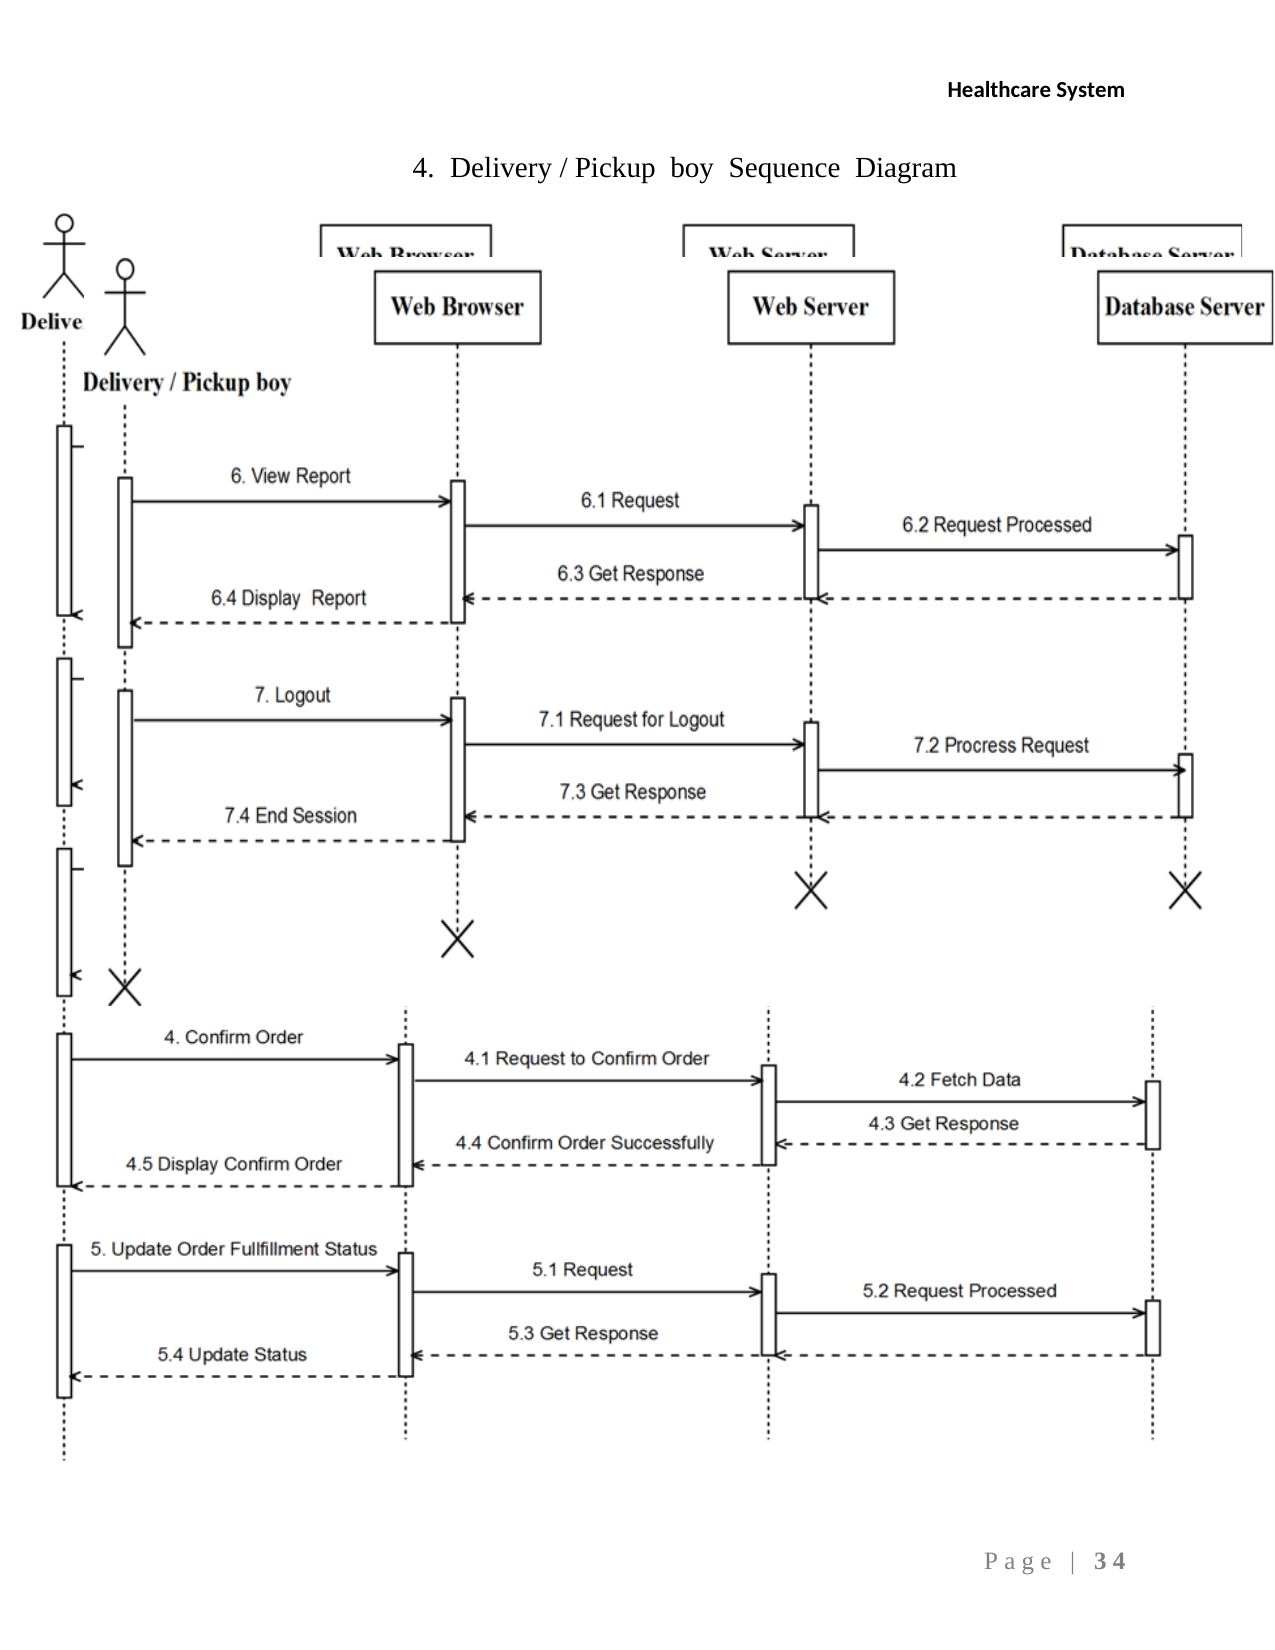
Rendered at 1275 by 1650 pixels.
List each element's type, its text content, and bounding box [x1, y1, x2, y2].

picture [20, 212, 1273, 1458]
list Delivery / Pickup boy Sequence Diagram [412, 150, 1125, 183]
